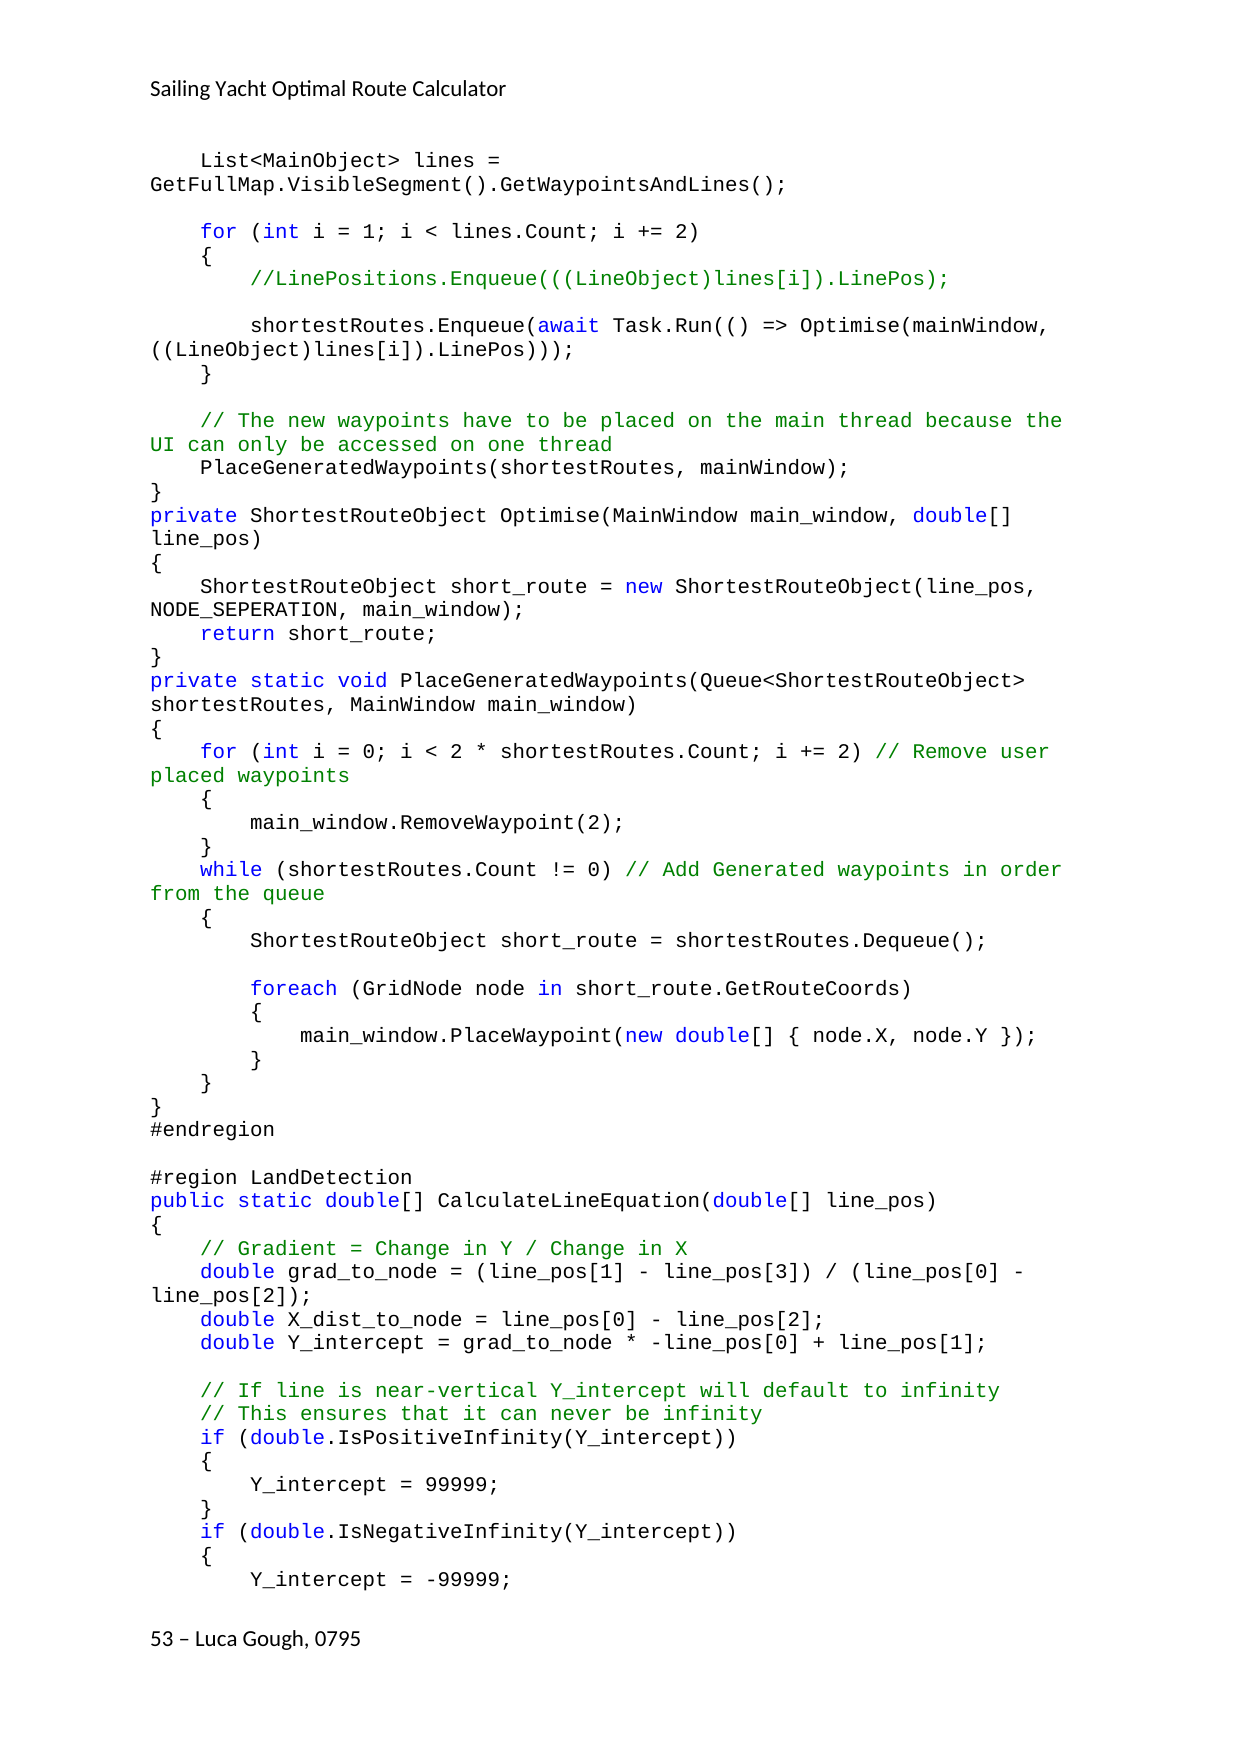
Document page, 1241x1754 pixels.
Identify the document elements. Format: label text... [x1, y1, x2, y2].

text Y_intercept = 99999; [150, 1474, 1090, 1498]
text main_window.PlaceWaypoint(new double[] { node.X, node.Y }); [150, 1025, 1090, 1048]
text double grad_to_node = (line_pos[1] - line_pos[3]) / (line_pos[0] - line_pos[2]); [150, 1261, 1090, 1309]
text main_window.RemoveWaypoint(2); [150, 812, 1090, 836]
text { [150, 1001, 1090, 1025]
text } [150, 363, 1090, 386]
text for (int i = 1; i < lines.Count; i += 2) [150, 221, 1090, 244]
text for (int i = 0; i < 2 * shortestRoutes.Count; i += 2) // Remove user placed waypoints [150, 741, 1090, 788]
text #endregion [150, 1119, 1090, 1143]
text List<MainObject> lines = GetFullMap.VisibleSegment().GetWaypointsAndLines(); [150, 150, 1090, 197]
text ShortestRouteObject short_route = shortestRoutes.Dequeue(); [150, 930, 1090, 954]
text { [150, 1214, 1090, 1238]
text foreach (GridNode node in short_route.GetRouteCoords) [150, 978, 1090, 1001]
text // This ensures that it can never be infinity [150, 1403, 1090, 1427]
text if (double.IsNegativeInfinity(Y_intercept)) [150, 1521, 1090, 1545]
text //LinePositions.Enqueue(((LineObject)lines[i]).LinePos); [150, 268, 1090, 292]
text } [150, 1072, 1090, 1096]
text shortestRoutes.Enqueue(await Task.Run(() => Optimise(mainWindow, ((LineObject)lines[i]).LinePos))); [150, 316, 1090, 363]
text private ShortestRouteObject Optimise(MainWindow main_window, double[] line_pos) [150, 505, 1090, 552]
text { [150, 552, 1090, 576]
text { [150, 1545, 1090, 1569]
text { [150, 244, 1090, 268]
text } [150, 647, 1090, 670]
text public static double[] CalculateLineEquation(double[] line_pos) [150, 1190, 1090, 1214]
text PlaceGeneratedWaypoints(shortestRoutes, mainWindow); [150, 457, 1090, 481]
text Y_intercept = -99999; [150, 1569, 1090, 1592]
text private static void PlaceGeneratedWaypoints(Queue<ShortestRouteObject> shortestRoutes, MainWindow main_window) [150, 670, 1090, 717]
text { [150, 717, 1090, 741]
text while (shortestRoutes.Count != 0) // Add Generated waypoints in order from the queue [150, 859, 1090, 907]
text } [150, 481, 1090, 505]
text return short_route; [150, 623, 1090, 647]
text } [150, 1498, 1090, 1521]
text } [150, 836, 1090, 859]
text } [150, 1048, 1090, 1072]
text if (double.IsPositiveInfinity(Y_intercept)) [150, 1427, 1090, 1451]
text { [150, 1451, 1090, 1474]
text } [150, 1096, 1090, 1119]
text // Gradient = Change in Y / Change in X [150, 1238, 1090, 1261]
text double Y_intercept = grad_to_node * -line_pos[0] + line_pos[1]; [150, 1332, 1090, 1356]
text #region LandDetection [150, 1167, 1090, 1190]
text ShortestRouteObject short_route = new ShortestRouteObject(line_pos, NODE_SEPERATION, main_window); [150, 576, 1090, 623]
text // If line is near-vertical Y_intercept will default to infinity [150, 1379, 1090, 1403]
text double X_dist_to_node = line_pos[0] - line_pos[2]; [150, 1309, 1090, 1332]
text // The new waypoints have to be placed on the main thread because the UI can only be accessed on one thread [150, 410, 1090, 457]
text { [150, 788, 1090, 812]
text { [150, 907, 1090, 930]
